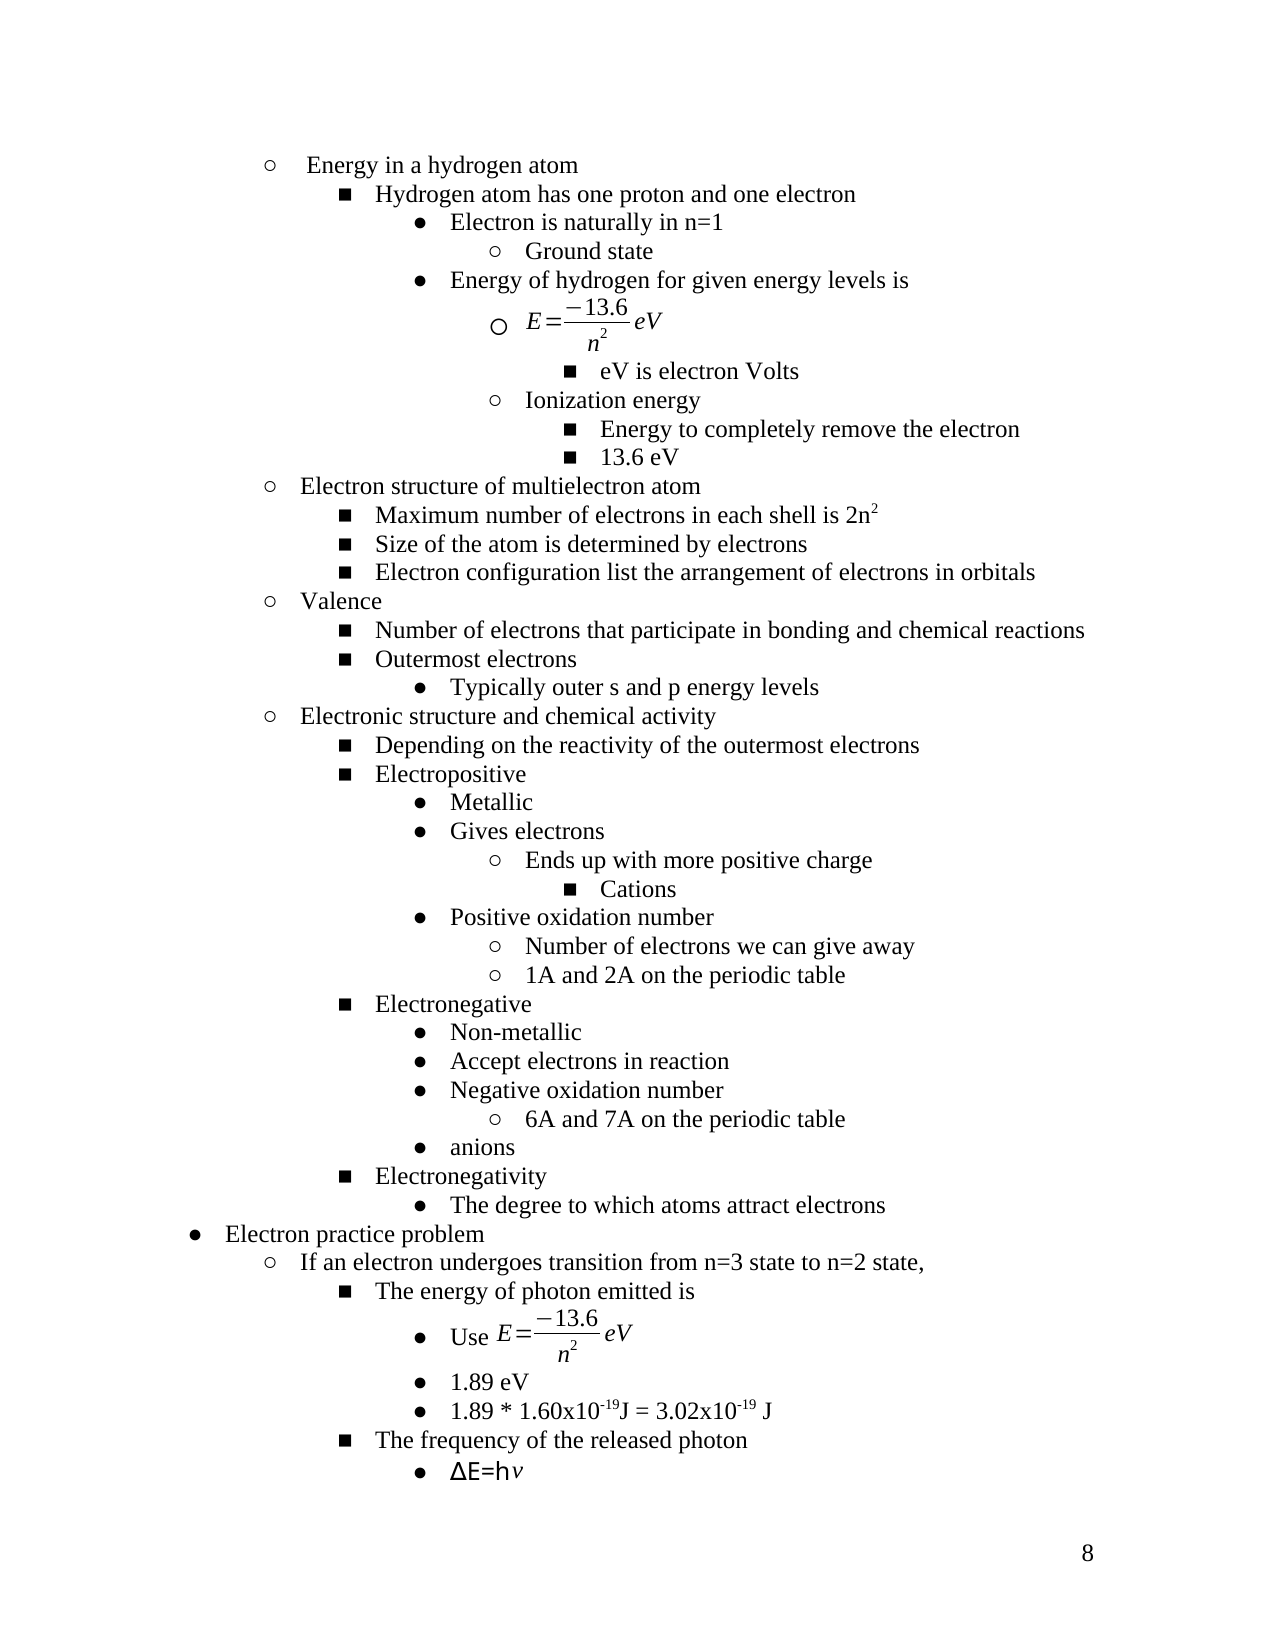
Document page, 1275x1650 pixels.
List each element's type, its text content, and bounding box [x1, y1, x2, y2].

list anions [412, 1132, 1094, 1161]
list Number of electrons we can give away [487, 931, 1094, 960]
list Negative oxidation number [412, 1075, 1094, 1104]
list Use [412, 1305, 1094, 1367]
list Valence [262, 586, 1094, 615]
list Metallic [412, 787, 1094, 816]
list Electropositive [337, 759, 1094, 787]
list Energy to completely remove the electron [562, 414, 1094, 442]
list Cations [562, 874, 1094, 902]
list The degree to which atoms attract electrons [412, 1190, 1094, 1219]
list Energy of hydrogen for given energy levels is [412, 265, 1094, 294]
list The energy of photon emitted is [337, 1276, 1094, 1305]
list ∆E=h [412, 1454, 1094, 1488]
list Maximum number of electrons in each shell is 2n2 [337, 500, 1094, 529]
list 1.89 * 1.60x10-19J = 3.02x10-19 J [412, 1396, 1094, 1425]
list Outermost electrons [337, 644, 1094, 672]
list Electron is naturally in n=1 [412, 207, 1094, 236]
list eV is electron Volts [562, 356, 1094, 385]
list Ionization energy [487, 385, 1094, 414]
list Ground state [487, 236, 1094, 265]
list Electronegative [337, 989, 1094, 1017]
list Accept electrons in reaction [412, 1046, 1094, 1075]
list 1.89 eV [412, 1367, 1094, 1396]
list Electronegativity [337, 1161, 1094, 1190]
list Positive oxidation number [412, 902, 1094, 931]
list The frequency of the released photon [337, 1425, 1094, 1454]
list Energy in a hydrogen atom [262, 150, 1094, 179]
list Depending on the reactivity of the outermost electrons [337, 730, 1094, 759]
list Ends up with more positive charge [487, 845, 1094, 874]
list Electronic structure and chemical activity [262, 701, 1094, 730]
list Non-metallic [412, 1017, 1094, 1046]
list 13.6 eV [562, 442, 1094, 471]
list If an electron undergoes transition from n=3 state to n=2 state, [262, 1247, 1094, 1276]
list Number of electrons that participate in bonding and chemical reactions [337, 615, 1094, 644]
list Gives electrons [412, 816, 1094, 845]
list Electron configuration list the arrangement of electrons in orbitals [337, 557, 1094, 586]
list Electron structure of multielectron atom [262, 471, 1094, 500]
list 1A and 2A on the periodic table [487, 960, 1094, 989]
list Size of the atom is determined by electrons [337, 529, 1094, 557]
list Typically outer s and p energy levels [412, 672, 1094, 701]
subtitle Electron practice problem [187, 1219, 1094, 1247]
list Hydrogen atom has one proton and one electron [337, 179, 1094, 207]
list 6A and 7A on the periodic table [487, 1104, 1094, 1132]
